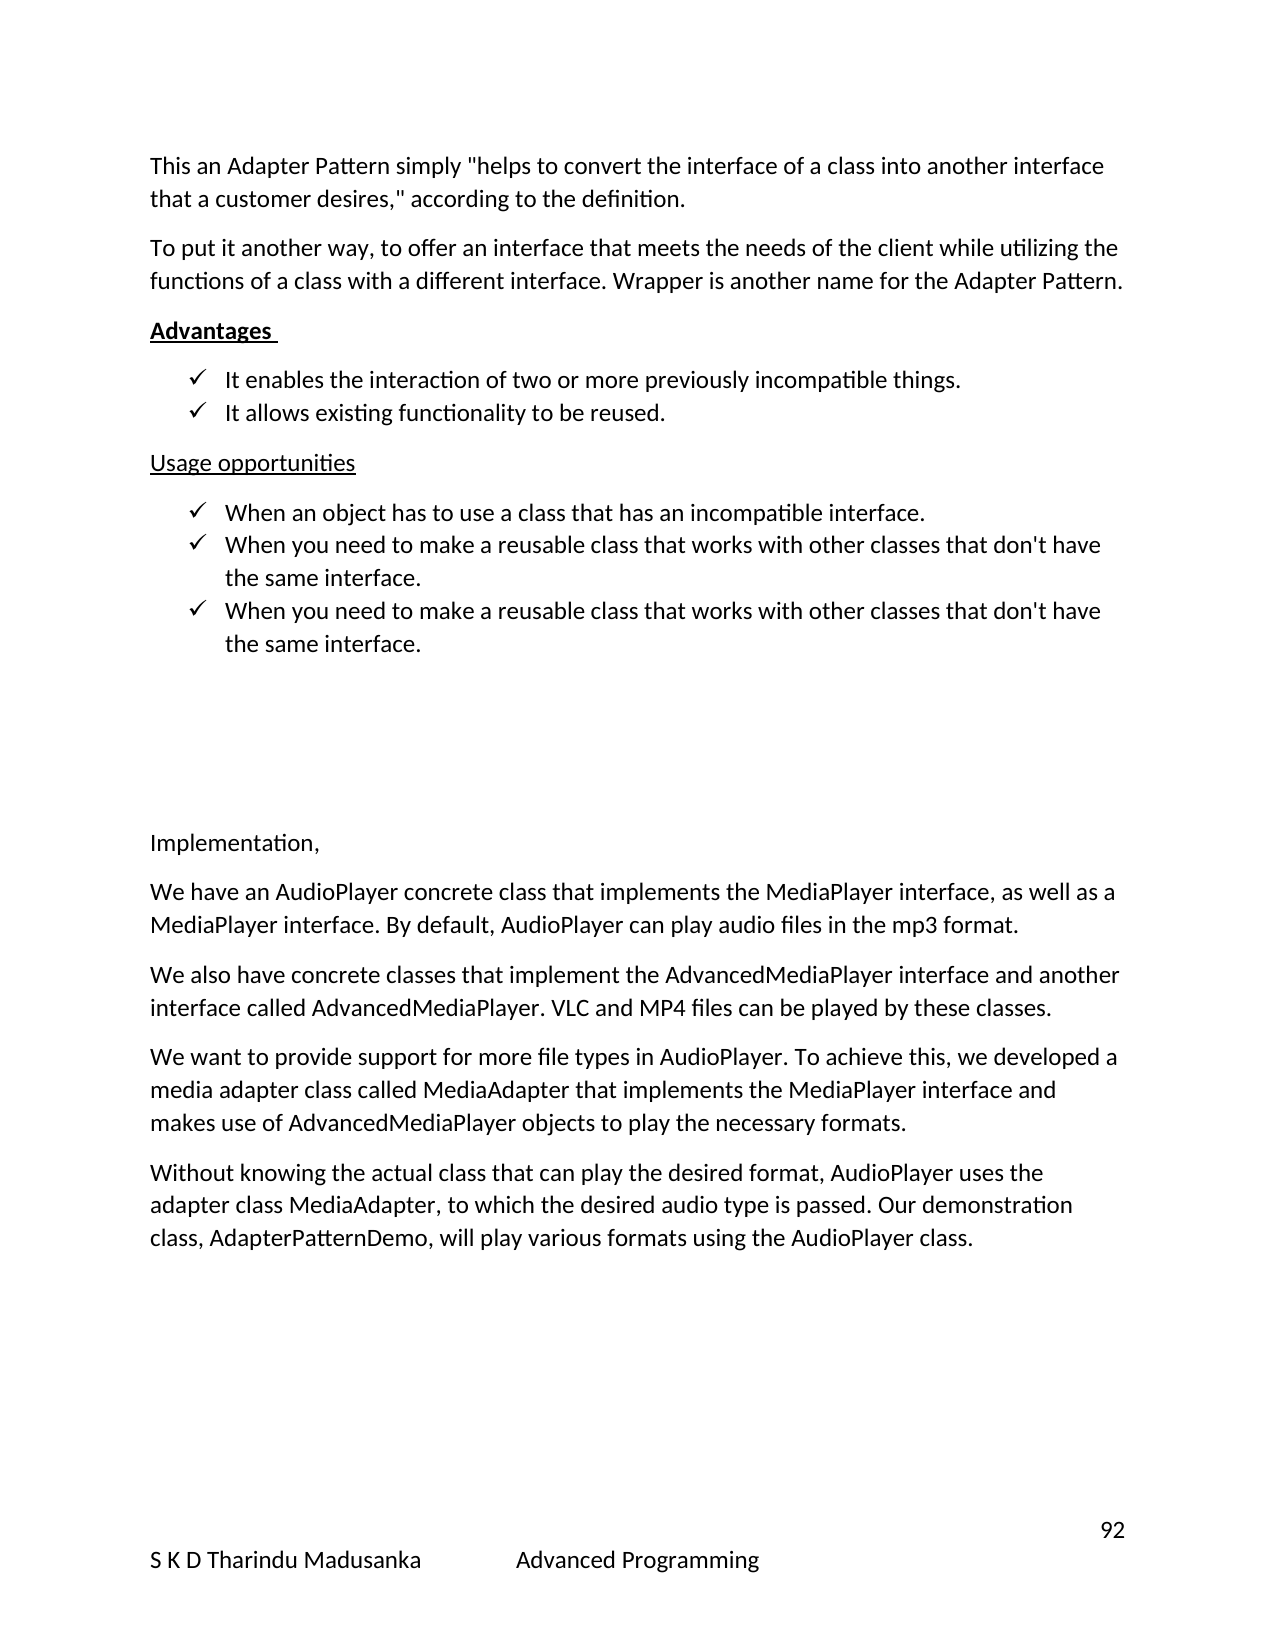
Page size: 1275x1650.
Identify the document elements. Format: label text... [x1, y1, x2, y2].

text We have an AudioPlayer concrete class that implements the MediaPlayer interface, as well as a MediaPlayer interface. By default, AudioPlayer can play audio files in the mp3 format. [150, 876, 1125, 940]
list It enables the interaction of two or more previously incompatible things. [187, 364, 1125, 395]
text This an Adapter Pattern simply "helps to convert the interface of a class into another interface that a customer desires," according to the definition. [150, 150, 1125, 213]
text Implementation, [150, 827, 1125, 857]
list When you need to make a reusable class that works with other classes that don't have the same interface. [187, 595, 1125, 659]
text We also have concrete classes that implement the AdvancedMediaPlayer interface and another interface called AdvancedMediaPlayer. VLC and MP4 files can be played by these classes. [150, 959, 1125, 1022]
list When you need to make a reusable class that works with other classes that don't have the same interface. [187, 529, 1125, 593]
text Advantages [150, 315, 1125, 346]
list When an object has to use a class that has an incompatible interface. [187, 497, 1125, 527]
text We want to provide support for more file types in AudioPlayer. To achieve this, we developed a media adapter class called MediaAdapter that implements the MediaPlayer interface and makes use of AdvancedMediaPlayer objects to play the necessary formats. [150, 1041, 1125, 1138]
text To put it another way, to offer an interface that meets the needs of the client while utilizing the functions of a class with a different interface. Wrapper is another name for the Adapter Pattern. [150, 232, 1125, 296]
text Usage opportunities [150, 447, 1125, 478]
list It allows existing functionality to be reused. [187, 397, 1125, 428]
text Without knowing the actual class that can play the desired format, AudioPlayer uses the adapter class MediaAdapter, to which the desired audio type is passed. Our demonstration class, AdapterPatternDemo, will play various formats using the AudioPlayer class. [150, 1157, 1125, 1253]
